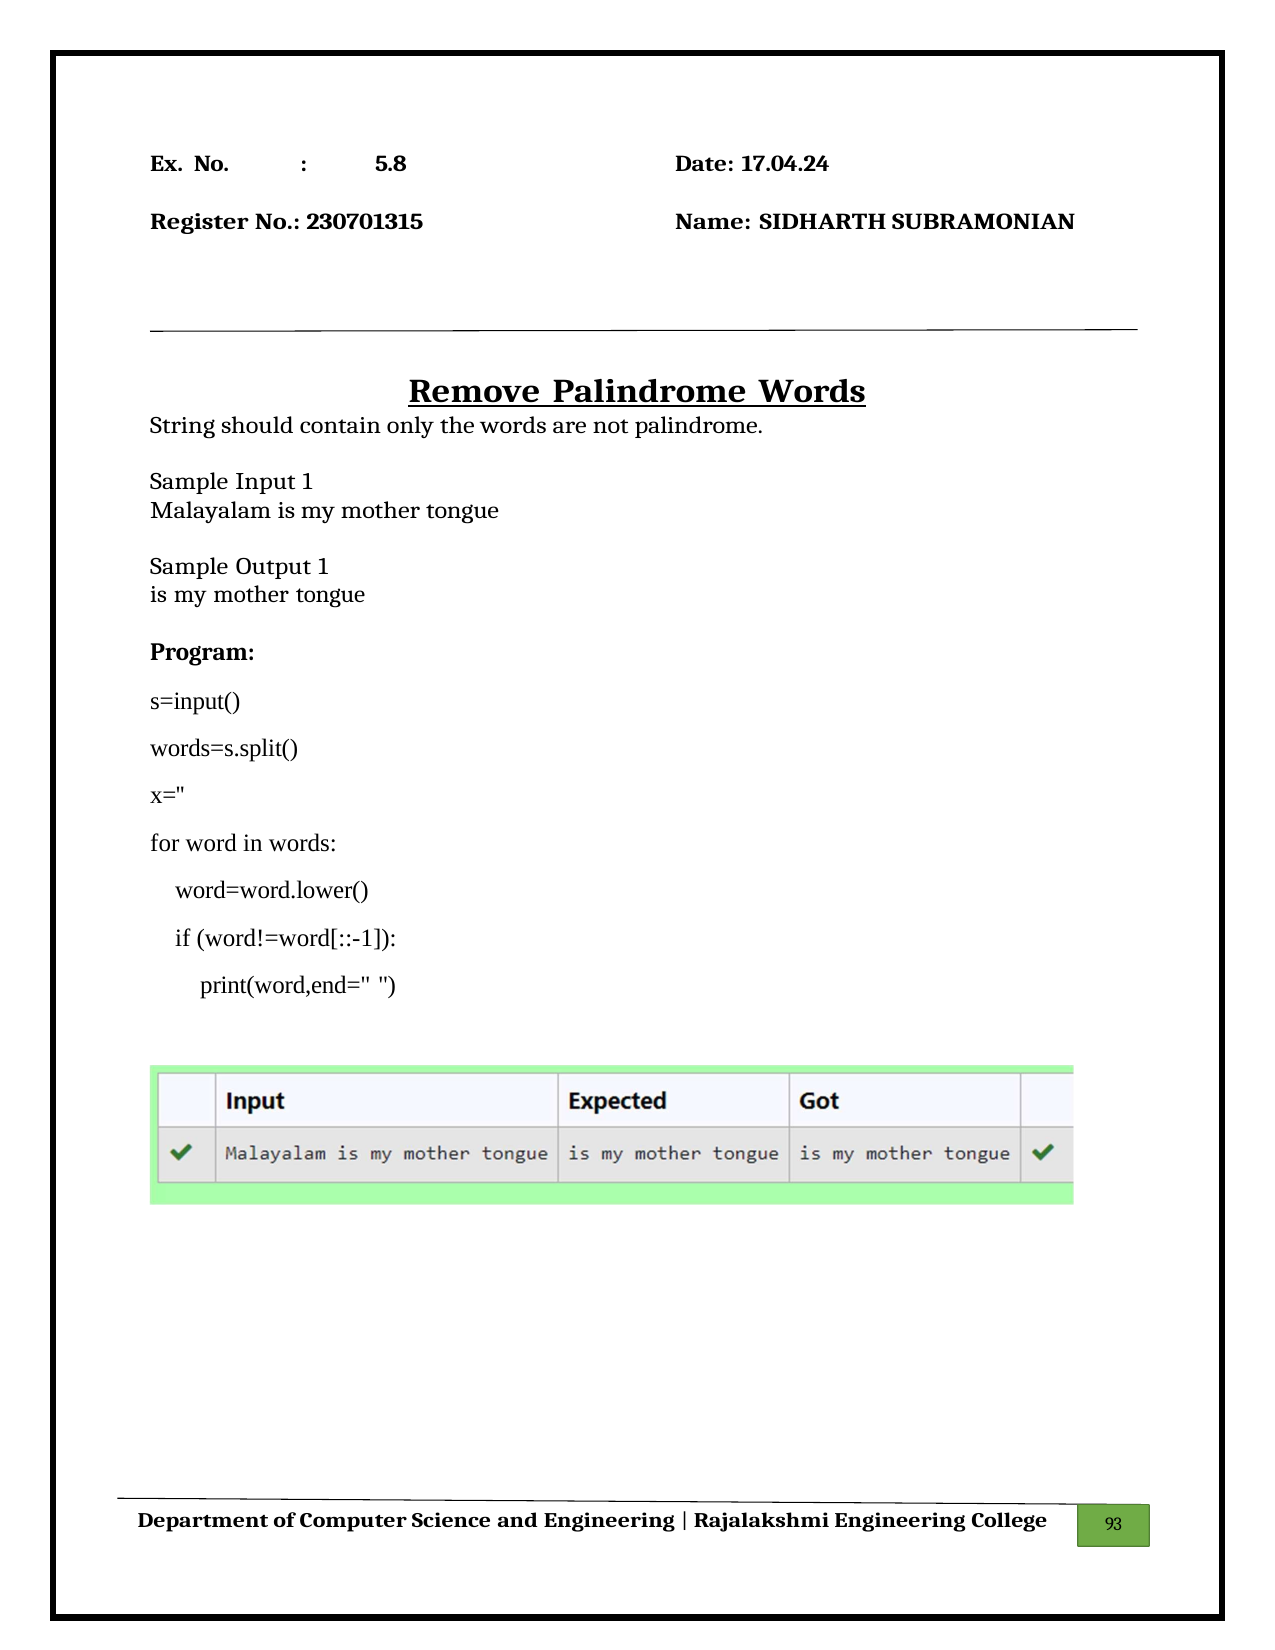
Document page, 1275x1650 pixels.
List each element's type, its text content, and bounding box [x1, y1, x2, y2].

picture [149, 1065, 1074, 1205]
text Program: s=input() words=s.split() x='' [150, 638, 311, 809]
text String should contain only the words are not palindrome. [150, 411, 1206, 439]
text Sample Output 1 [150, 553, 1206, 581]
text for word in words: word=word.lower() [150, 828, 403, 904]
text Sample Input 1 [150, 468, 1206, 496]
text Malayalam is my mother tongue [150, 497, 1206, 524]
subtitle Remove Palindrome Words [148, 373, 1126, 411]
text Register No.: 230701315 Name: SIDHARTH SUBRAMONIAN [150, 209, 1206, 235]
text is my mother tongue [150, 581, 1206, 609]
text if (word!=word[::-1]): print(word,end=" ") [175, 923, 403, 999]
text Ex. No. : 5.8 Date: 17.04.24 [150, 151, 1206, 177]
